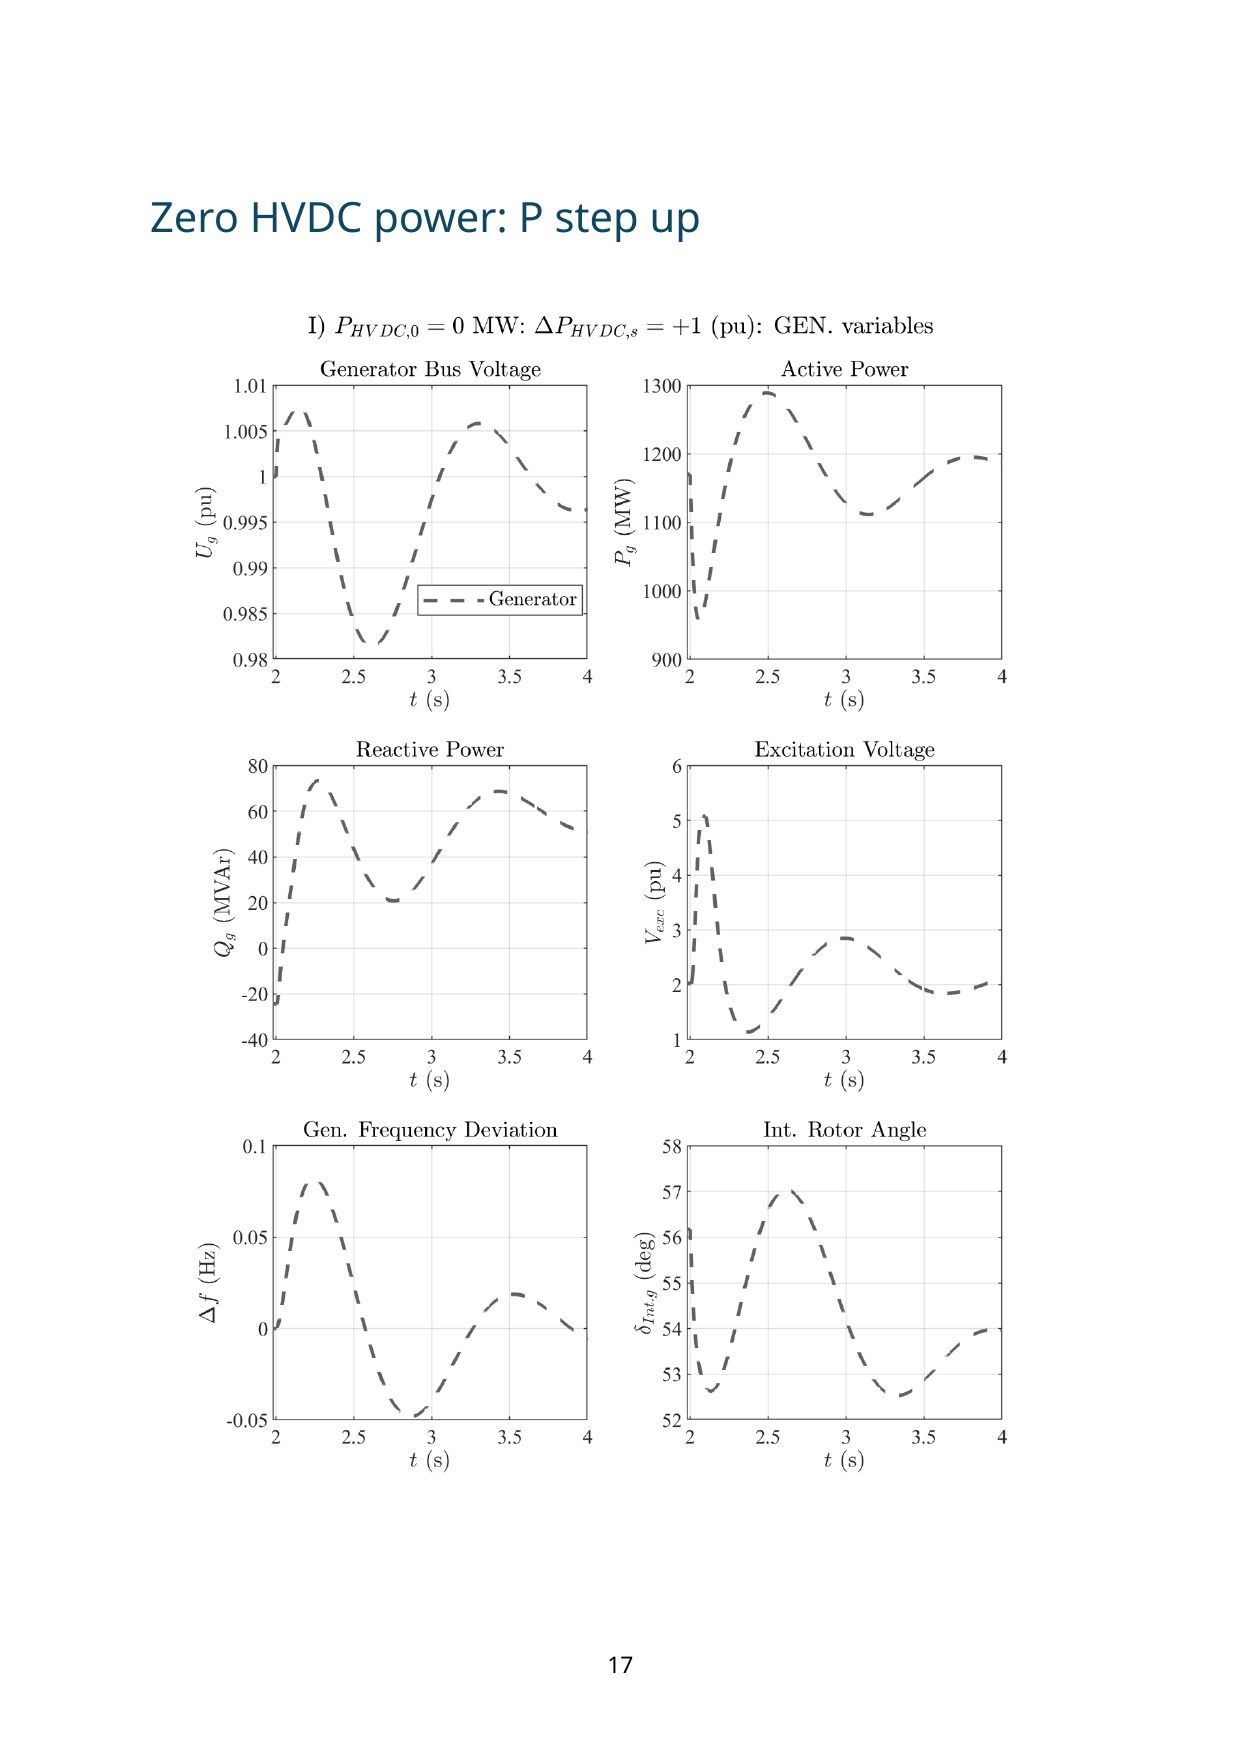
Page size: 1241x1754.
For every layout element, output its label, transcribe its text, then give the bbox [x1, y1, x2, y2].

picture [150, 257, 1091, 1559]
subtitle Zero HVDC power: P step up [150, 187, 1090, 244]
